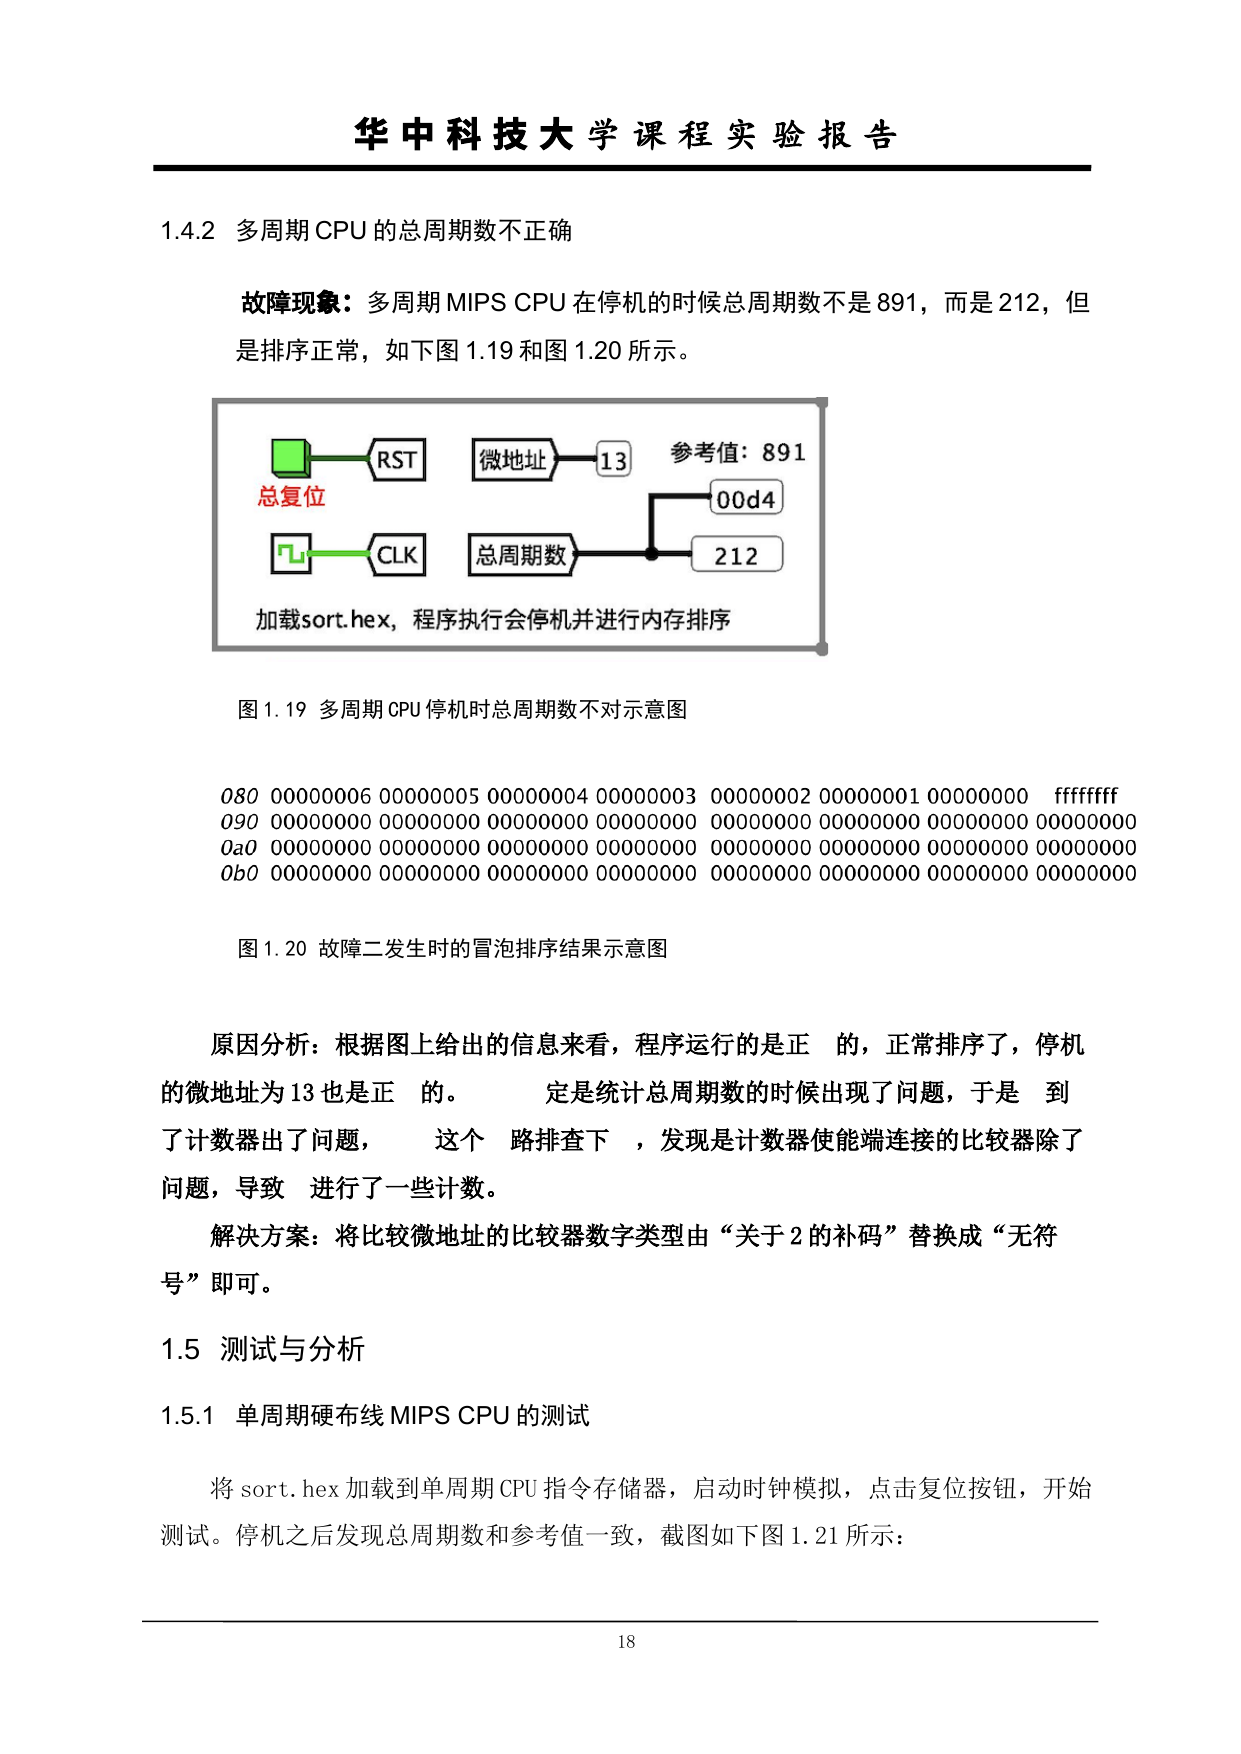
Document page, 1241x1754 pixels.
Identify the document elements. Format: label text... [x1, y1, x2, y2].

text 原因分析：根据图上给出的信息来看，程序运行的是正确的，正常排序了，停机的微地址为13也是正确的。那么肯定是统计总周期数的时候出现了问题，于是想到了计数器出了问题，沿着这个思路排查下去，发现是计数器使能端连接的比较器除了问题，导致少进行了一些计数。 [159, 1018, 1093, 1210]
text 图1.19 多周期CPU停机时总周期数不对示意图 [159, 684, 1093, 732]
subtitle 单周期硬布线MIPS CPU的测试 [159, 1391, 1093, 1438]
subtitle 测试与分析 [159, 1330, 1093, 1366]
subtitle 故障现象：多周期MIPS CPU在停机的时候总周期数不是891，而是212，但是排序正常，如下图1.19和图1.20所示。 [234, 277, 1093, 373]
picture [209, 397, 829, 662]
text 图1.20 故障二发生时的冒泡排序结果示意图 [159, 923, 1093, 971]
picture [209, 779, 1143, 885]
text 将sort.hex加载到单周期CPU指令存储器，启动时钟模拟，点击复位按钮，开始测试。停机之后发现总周期数和参考值一致，截图如下图1.21所示： [159, 1462, 1093, 1558]
text 解决方案：将比较微地址的比较器数字类型由“关于2的补码”替换成“无符号”即可。 [159, 1210, 1093, 1305]
subtitle 多周期CPU的总周期数不正确 [159, 206, 1093, 254]
